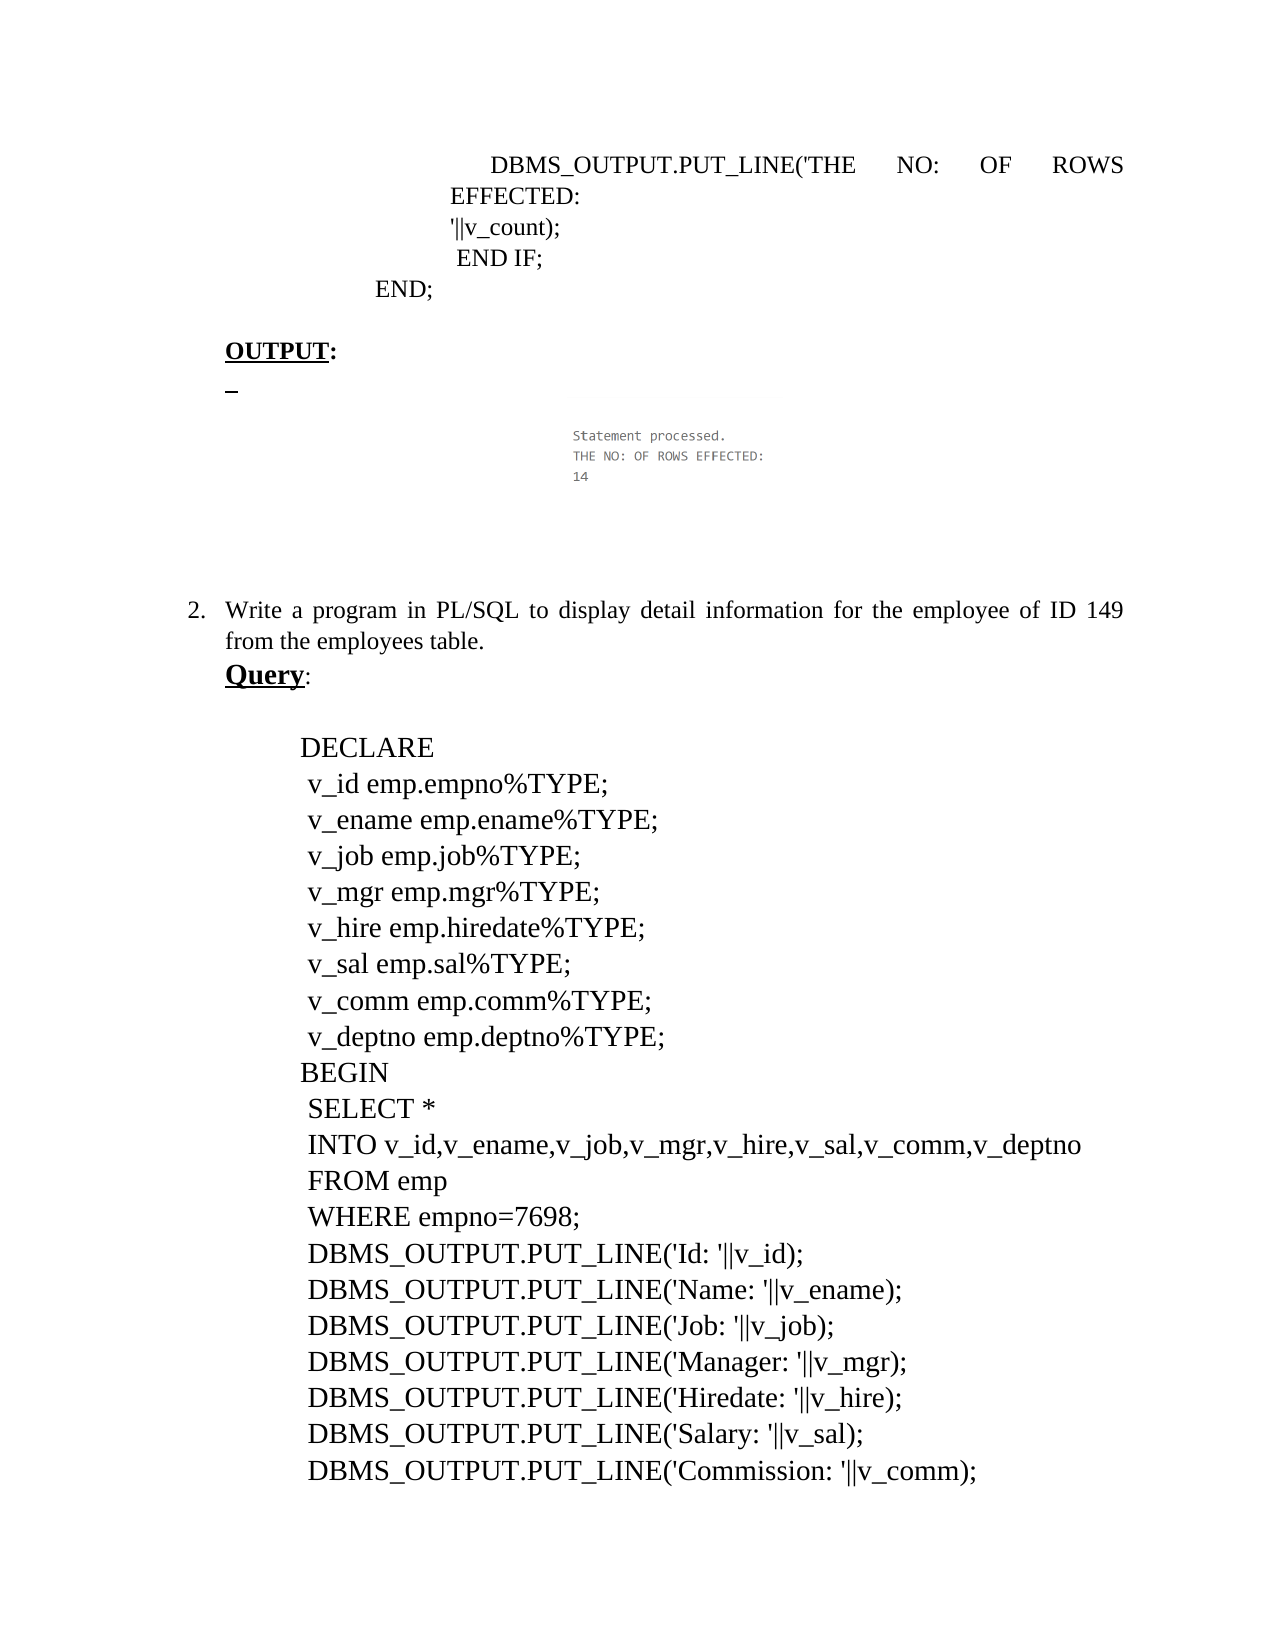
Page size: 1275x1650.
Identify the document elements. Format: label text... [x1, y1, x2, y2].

list DBMS_OUTPUT.PUT_LINE('Name: '||v_ename); [225, 1272, 1125, 1305]
list DBMS_OUTPUT.PUT_LINE('Hiredate: '||v_hire); [225, 1380, 1125, 1414]
list DBMS_OUTPUT.PUT_LINE('Id: '||v_id); [225, 1236, 1125, 1269]
picture [566, 397, 784, 501]
list DBMS_OUTPUT.PUT_LINE('THE NO: OF ROWS EFFECTED: [450, 150, 1125, 210]
list v_job emp.job%TYPE; [225, 838, 1125, 872]
list DBMS_OUTPUT.PUT_LINE('Manager: '||v_mgr); [225, 1344, 1125, 1378]
list DECLARE [225, 730, 1125, 763]
list v_deptno emp.deptno%TYPE; [225, 1019, 1125, 1052]
list DBMS_OUTPUT.PUT_LINE('Commission: '||v_comm); [225, 1453, 1125, 1486]
list END IF; [450, 243, 1125, 272]
list Query: [225, 657, 1125, 691]
list END; [375, 274, 1125, 303]
list v_hire emp.hiredate%TYPE; [225, 910, 1125, 944]
list v_ename emp.ename%TYPE; [225, 802, 1125, 836]
list v_id emp.empno%TYPE; [225, 766, 1125, 799]
list v_comm emp.comm%TYPE; [225, 983, 1125, 1016]
list v_mgr emp.mgr%TYPE; [225, 874, 1125, 908]
list SELECT * [225, 1091, 1125, 1125]
list DBMS_OUTPUT.PUT_LINE('Salary: '||v_sal); [225, 1416, 1125, 1450]
list Write a program in PL/SQL to display detail information for the employee of ID 149 from the employees table. [187, 595, 1125, 655]
list BEGIN [225, 1055, 1125, 1088]
list v_sal emp.sal%TYPE; [225, 947, 1125, 980]
list '||v_count); [450, 212, 1125, 241]
list WHERE empno=7698; [225, 1199, 1125, 1233]
list FROM emp [225, 1163, 1125, 1197]
list DBMS_OUTPUT.PUT_LINE('Job: '||v_job); [225, 1308, 1125, 1342]
list OUTPUT: [225, 336, 1125, 365]
list INTO v_id,v_ename,v_job,v_mgr,v_hire,v_sal,v_comm,v_deptno [225, 1127, 1125, 1161]
